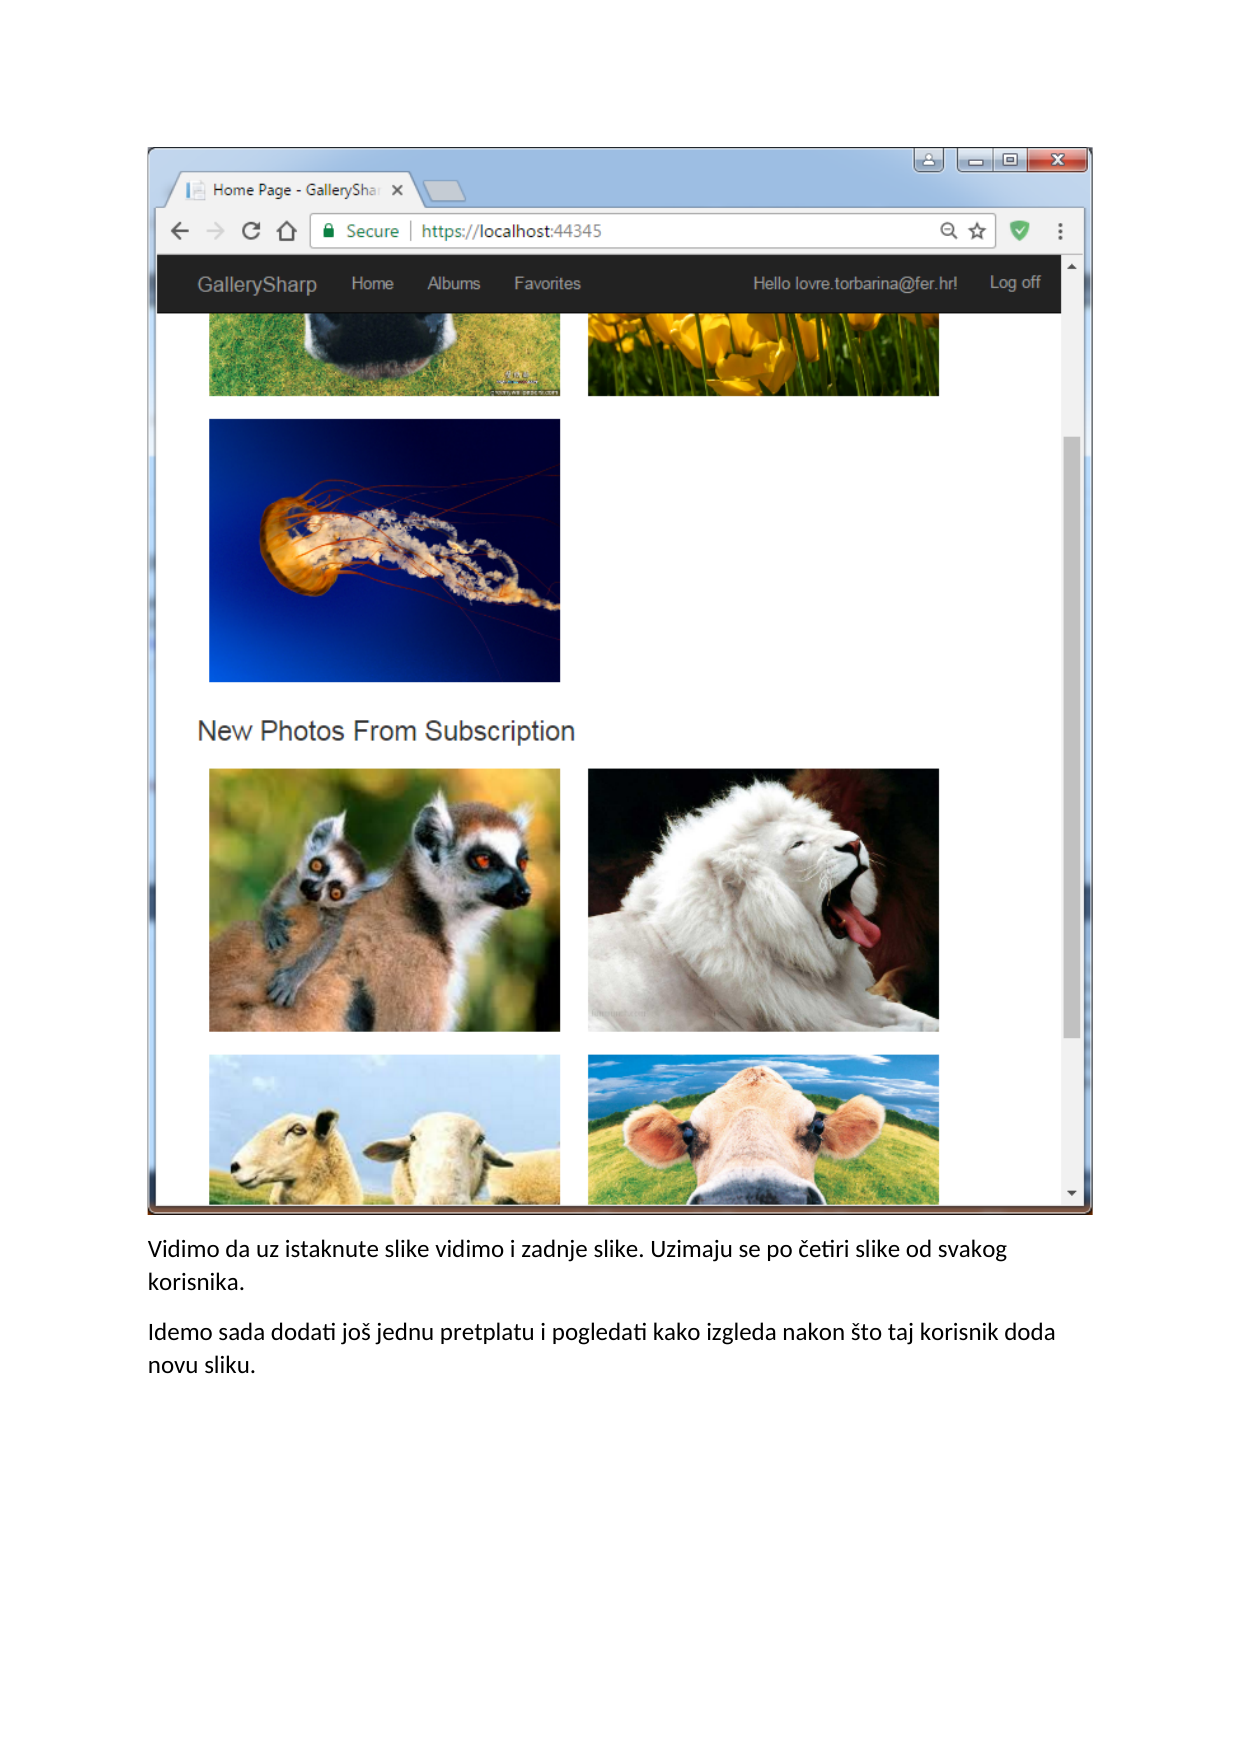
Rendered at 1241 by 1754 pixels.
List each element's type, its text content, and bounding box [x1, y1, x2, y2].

text Idemo sada dodati još jednu pretplatu i pogledati kako izgleda nakon što taj korisnik doda novu sliku. [148, 1316, 1093, 1379]
picture [147, 147, 1093, 1215]
text Vidimo da uz istaknute slike vidimo i zadnje slike. Uzimaju se po četiri slike od svakog korisnika. [148, 1233, 1093, 1297]
